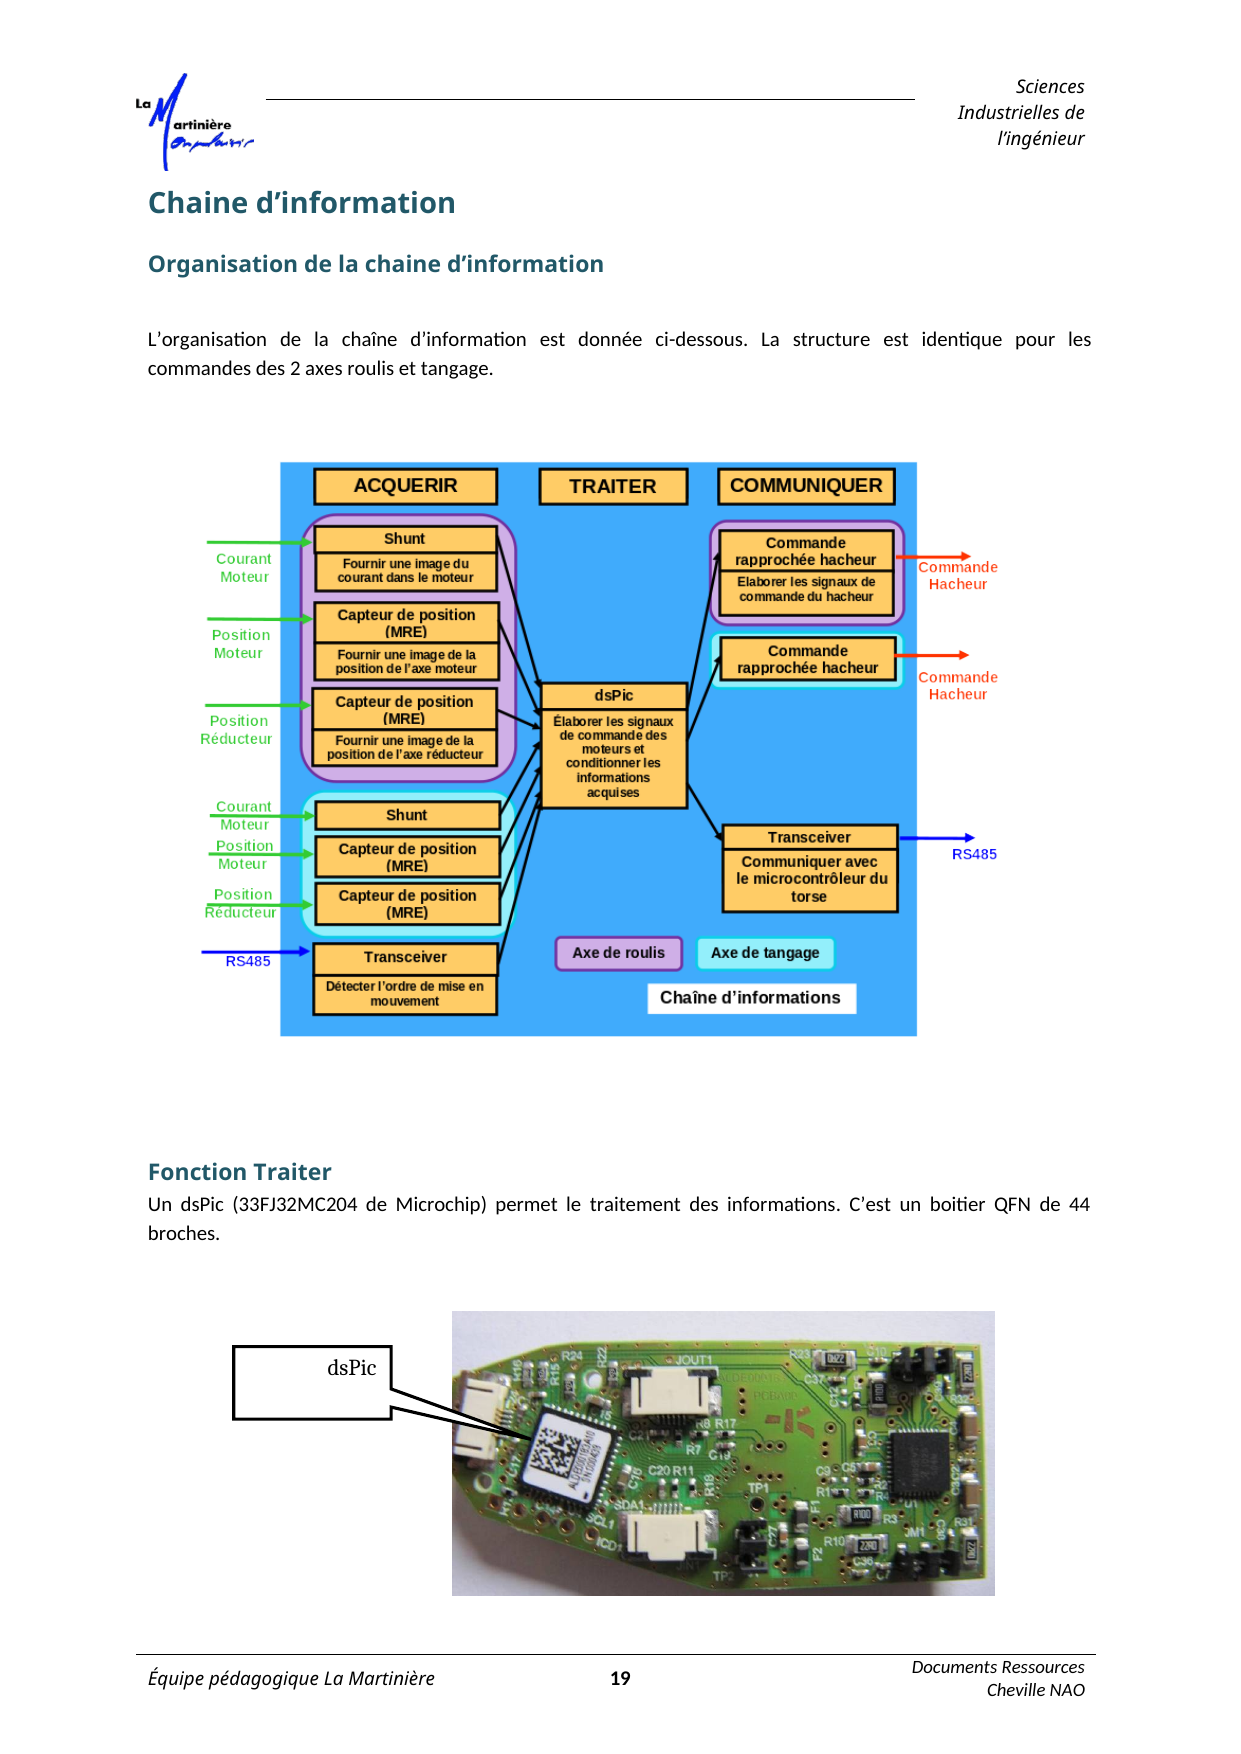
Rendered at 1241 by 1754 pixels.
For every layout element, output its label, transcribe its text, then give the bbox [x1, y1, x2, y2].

subtitle Fonction Traiter [148, 1155, 1093, 1187]
text L’organisation de la chaîne d’information est donnée ci-dessous. La structure est identique pour les commandes des 2 axes roulis et tangage. [148, 326, 1093, 381]
picture [452, 1311, 995, 1596]
picture [136, 73, 254, 171]
subtitle Organisation de la chaine d’information [148, 248, 1093, 280]
text Un dsPic (33FJ32MC204 de Microchip) permet le traitement des informations. C’est un boitier QFN de 44 broches. [148, 1191, 1093, 1246]
subtitle Chaine d’information [148, 182, 1093, 222]
